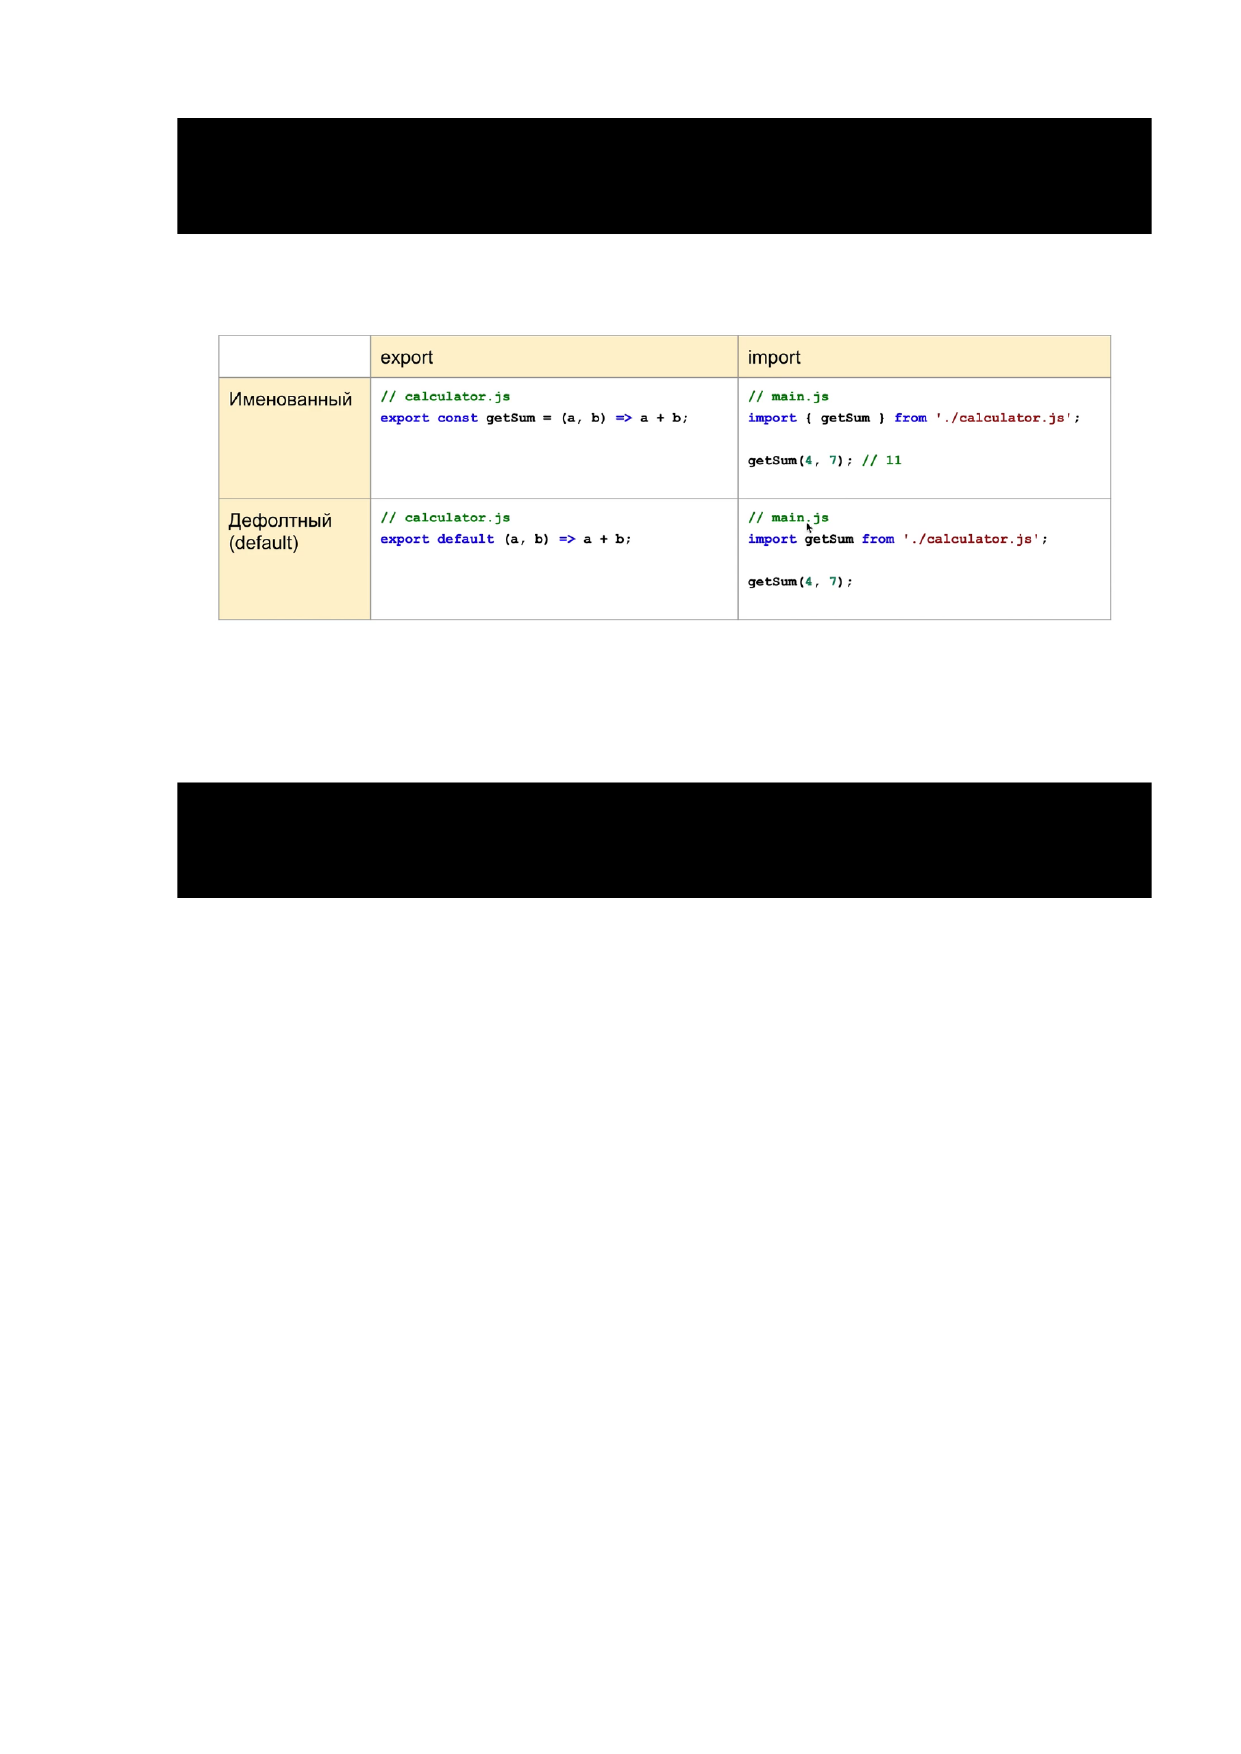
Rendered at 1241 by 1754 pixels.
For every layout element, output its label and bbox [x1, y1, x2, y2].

picture [177, 118, 1152, 898]
